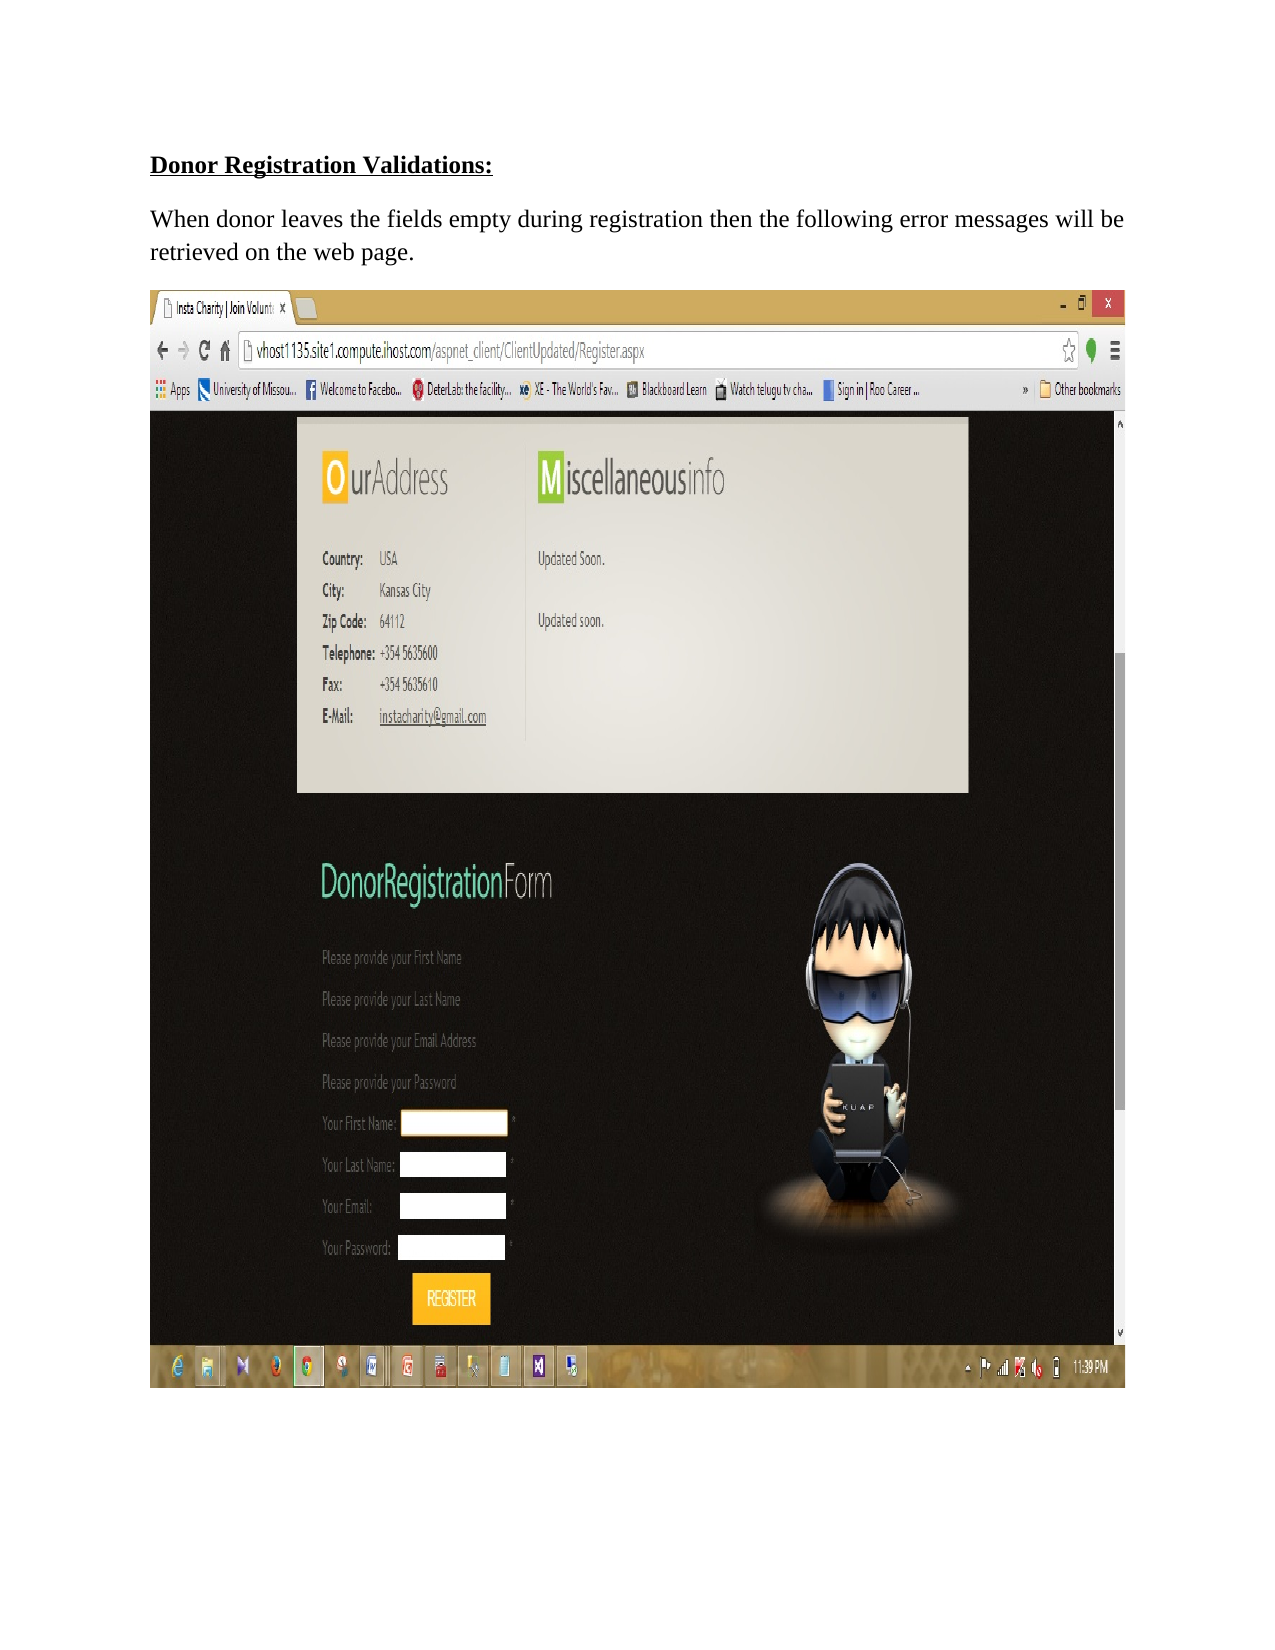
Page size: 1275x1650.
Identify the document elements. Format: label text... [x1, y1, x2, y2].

text When donor leaves the fields empty during registration then the following error messages will be retrieved on the web page. [150, 204, 1125, 266]
picture [150, 290, 1125, 1388]
text Donor Registration Validations: [150, 150, 1125, 179]
